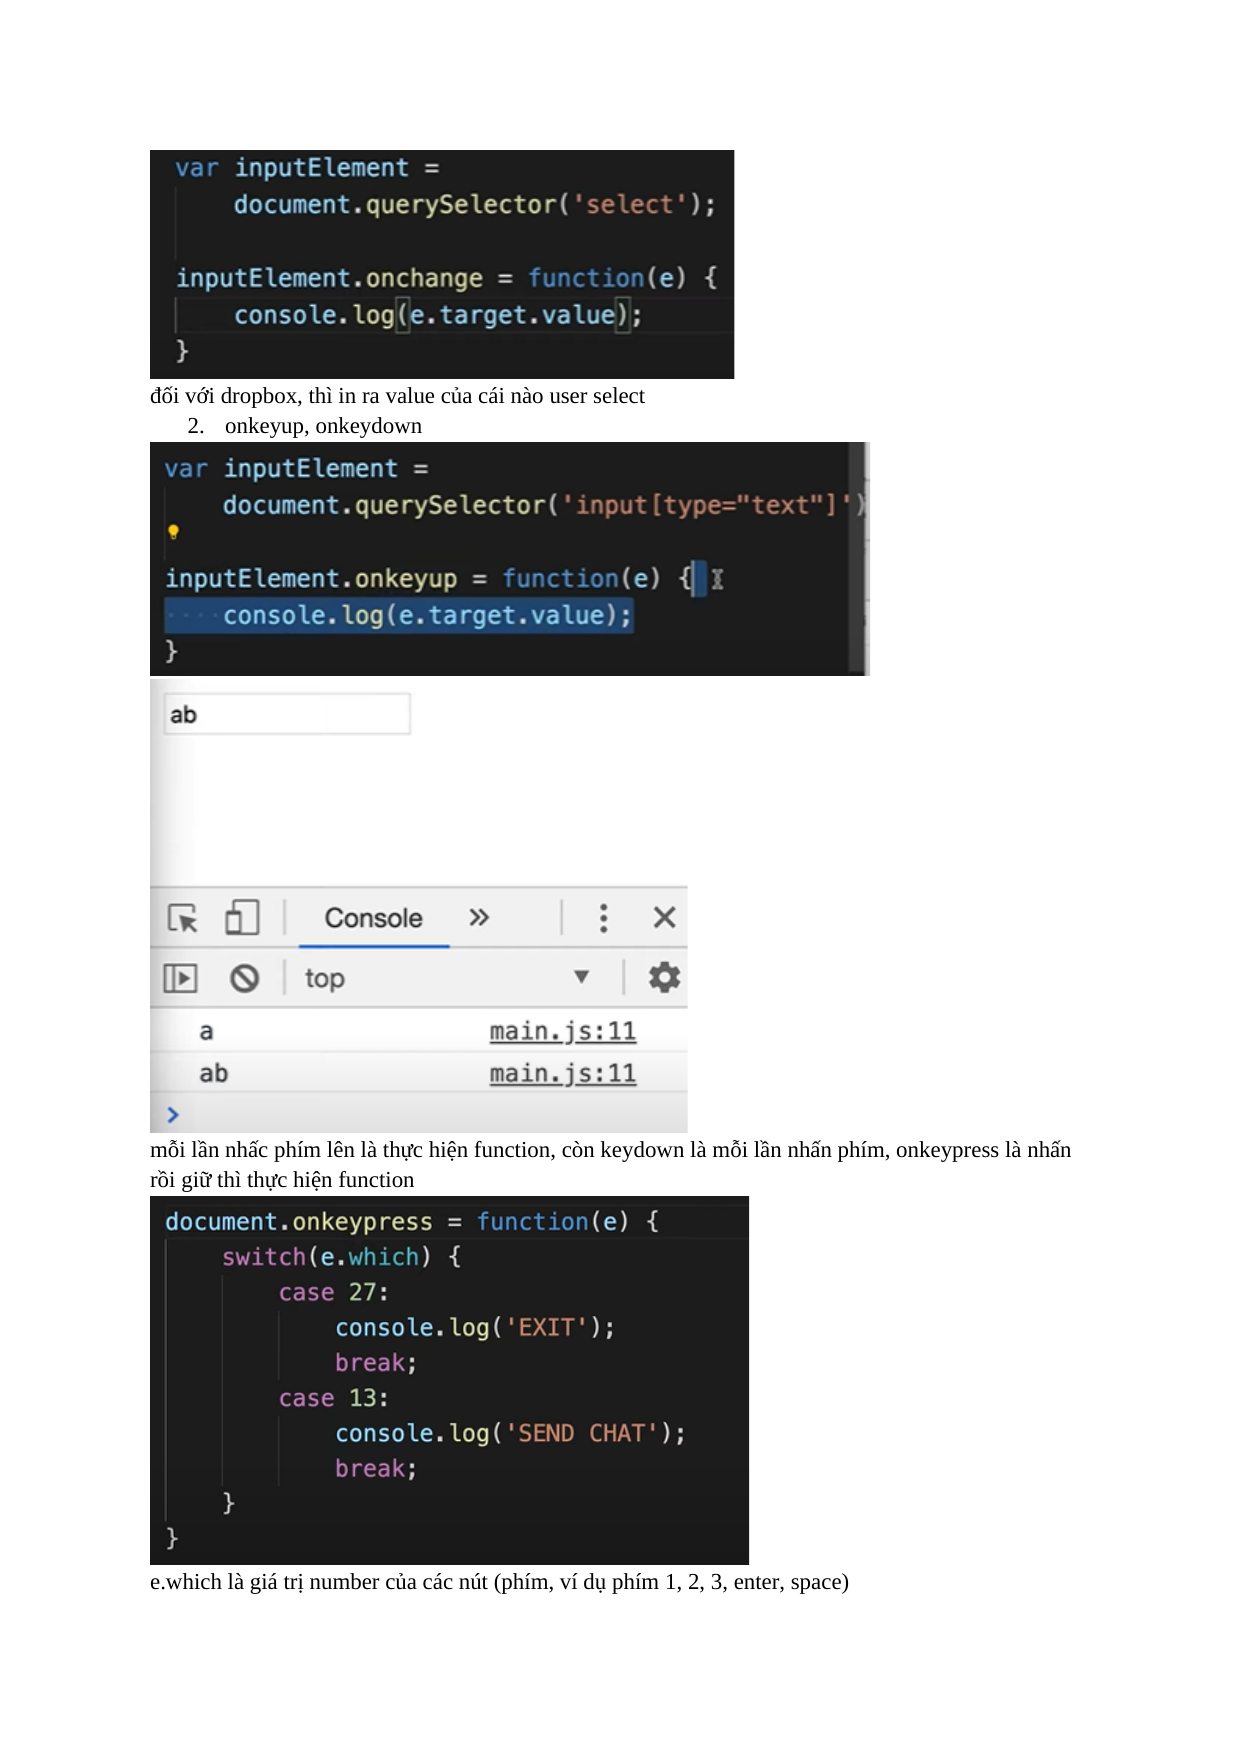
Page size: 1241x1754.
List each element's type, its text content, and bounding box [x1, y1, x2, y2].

text e.which là giá trị number của các nút (phím, ví dụ phím 1, 2, 3, enter, space) [150, 1568, 1090, 1594]
list onkeyup, onkeydown [187, 412, 1090, 438]
text mỗi lần nhấc phím lên là thực hiện function, còn keydown là mỗi lần nhấn phím, onkeypress là nhấn rồi giữ thì thực hiện function [150, 1136, 1090, 1193]
picture [150, 679, 688, 1133]
picture [150, 1196, 750, 1565]
picture [150, 442, 871, 676]
text đối với dropbox, thì in ra value của cái nào user select [150, 382, 1090, 408]
picture [150, 150, 735, 379]
